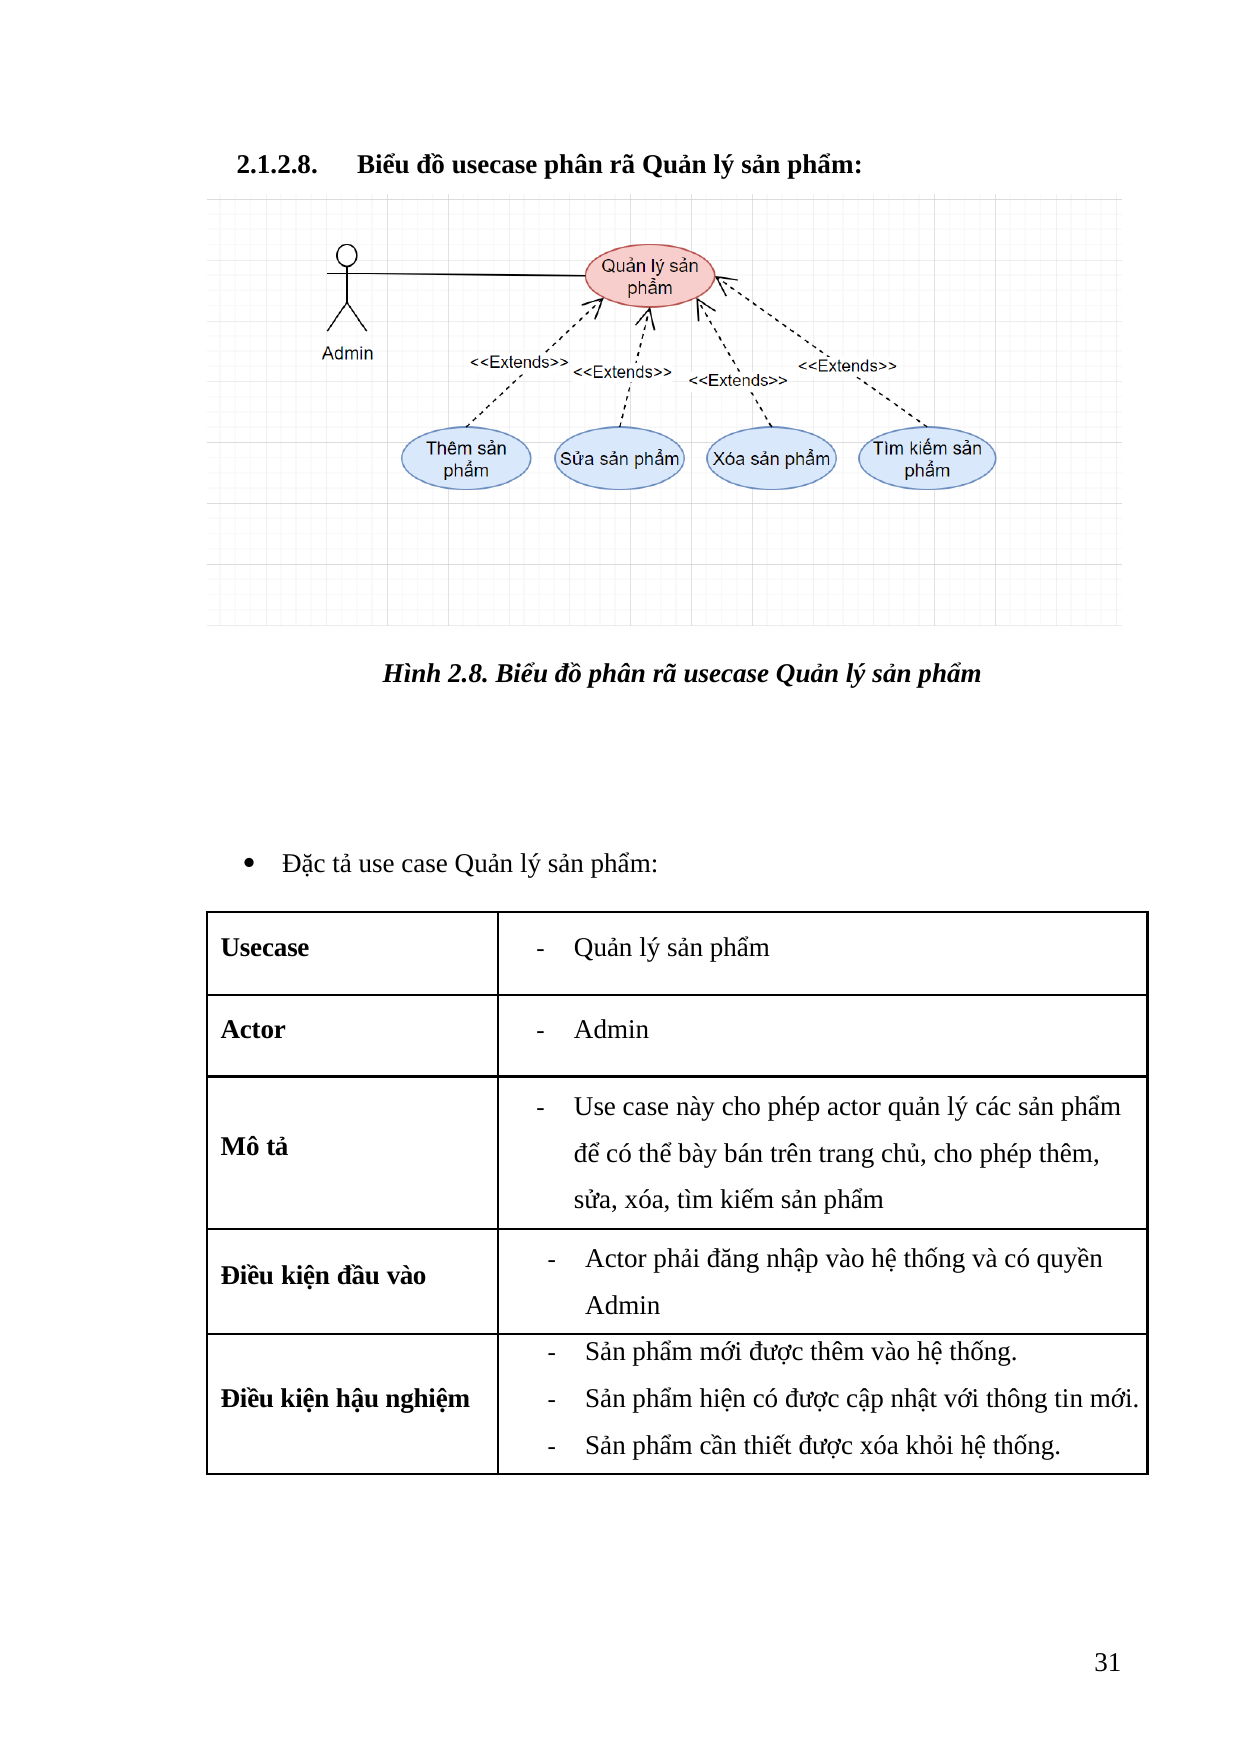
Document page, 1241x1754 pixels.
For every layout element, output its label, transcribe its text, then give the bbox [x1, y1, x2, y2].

table_cell Mô tả [208, 1078, 497, 1228]
table_cell Admin [499, 996, 1146, 1075]
table_header Quản lý sản phẩm [499, 913, 1146, 993]
table_cell Use case này cho phép actor quản lý các sản phẩm để có thể bày bán trên trang chủ, cho phép thêm, sửa, xóa, tìm kiếm sản phẩm [499, 1078, 1146, 1228]
text Hình 2.8. Biểu đồ phân rã usecase Quản lý sản phẩm [244, 657, 1122, 688]
table_cell Điều kiện đầu vào [208, 1230, 497, 1333]
subtitle Biểu đồ usecase phân rã Quản lý sản phẩm: [236, 148, 1122, 179]
table_header Usecase [208, 913, 497, 993]
table_cell Điều kiện hậu nghiệm [208, 1335, 497, 1473]
picture [206, 194, 1123, 626]
list Đặc tả use case Quản lý sản phẩm: [244, 847, 1122, 878]
table_cell Actor [208, 996, 497, 1075]
table_cell Sản phẩm mới được thêm vào hệ thống. Sản phẩm hiện có được cập nhật với thông tin mới. Sản phẩm cần thiết được xóa khỏi hệ thống. [499, 1335, 1146, 1473]
table_cell Actor phải đăng nhập vào hệ thống và có quyền Admin [499, 1230, 1146, 1333]
